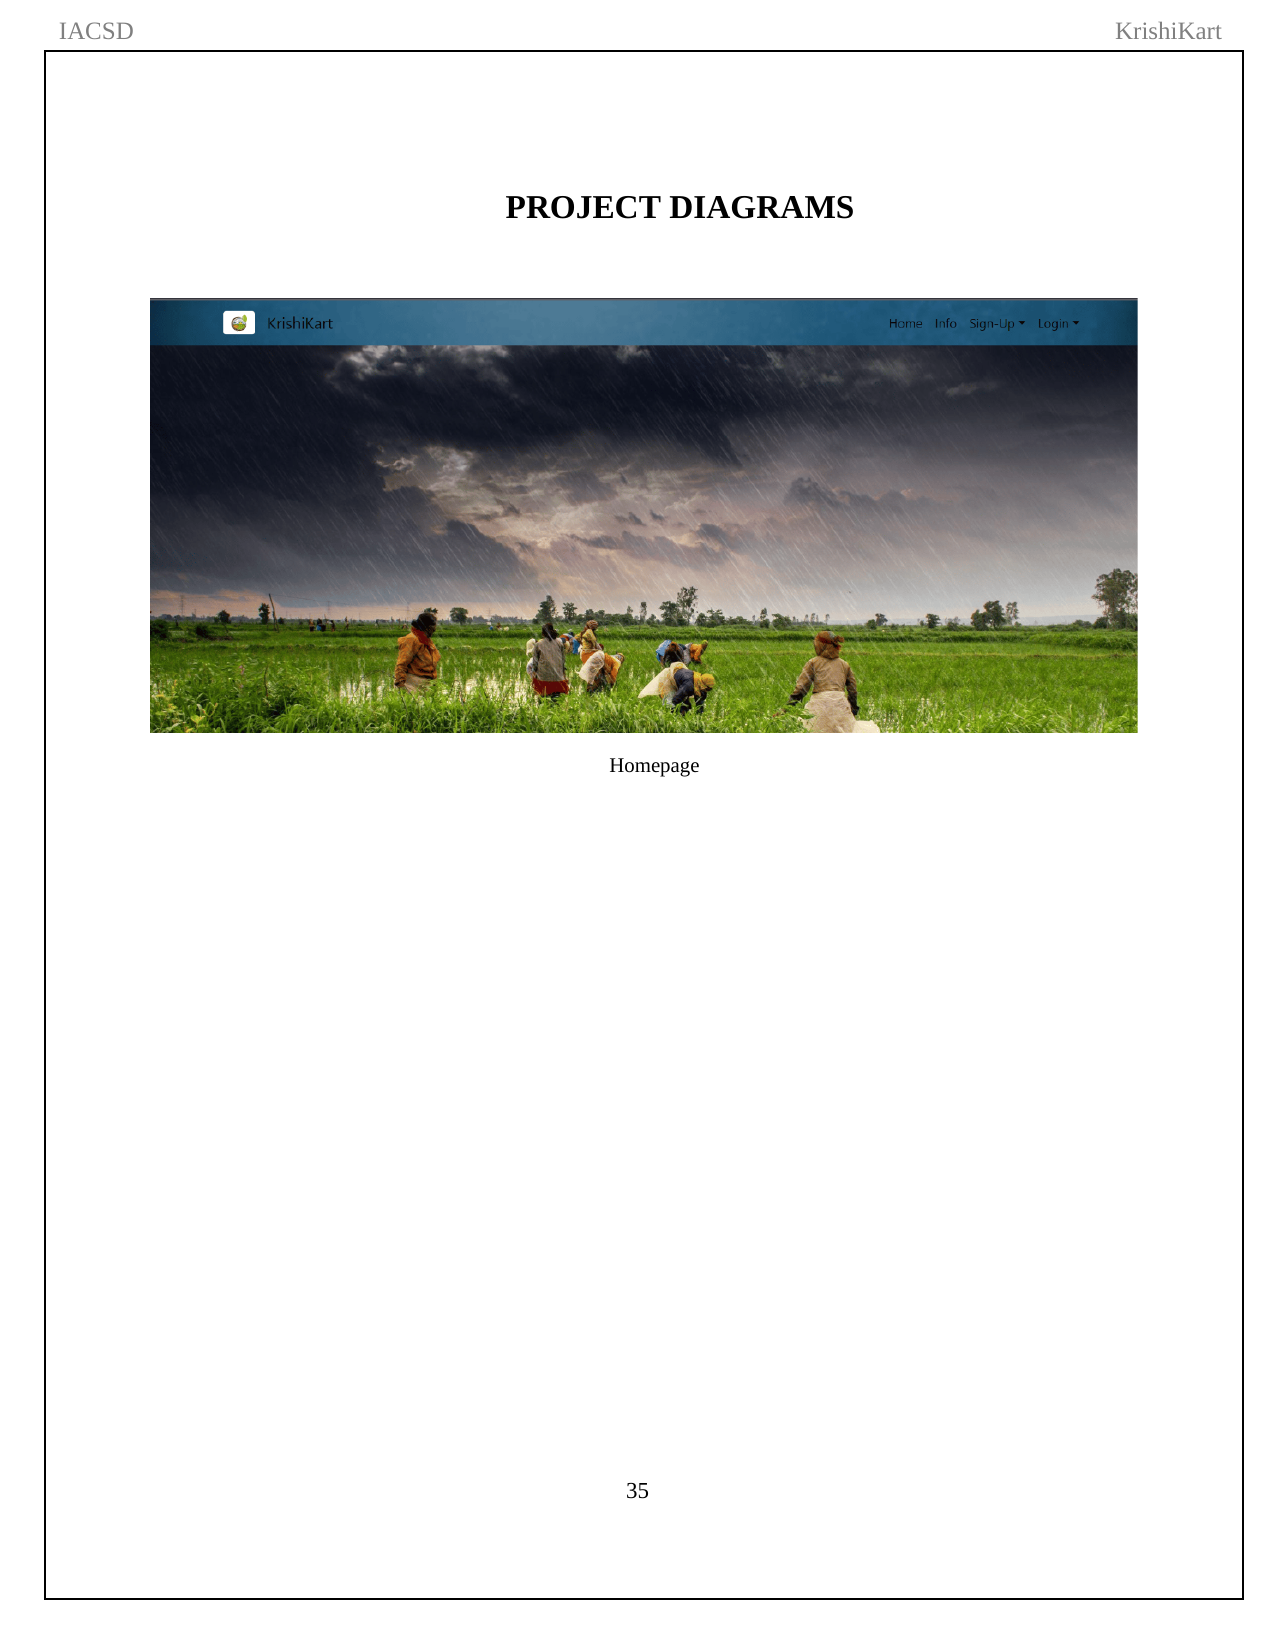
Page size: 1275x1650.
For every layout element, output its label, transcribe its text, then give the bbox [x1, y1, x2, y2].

text Homepage [64, 753, 1242, 777]
picture [150, 298, 1138, 733]
subtitle PROJECT DIAGRAMS [231, 187, 1129, 225]
